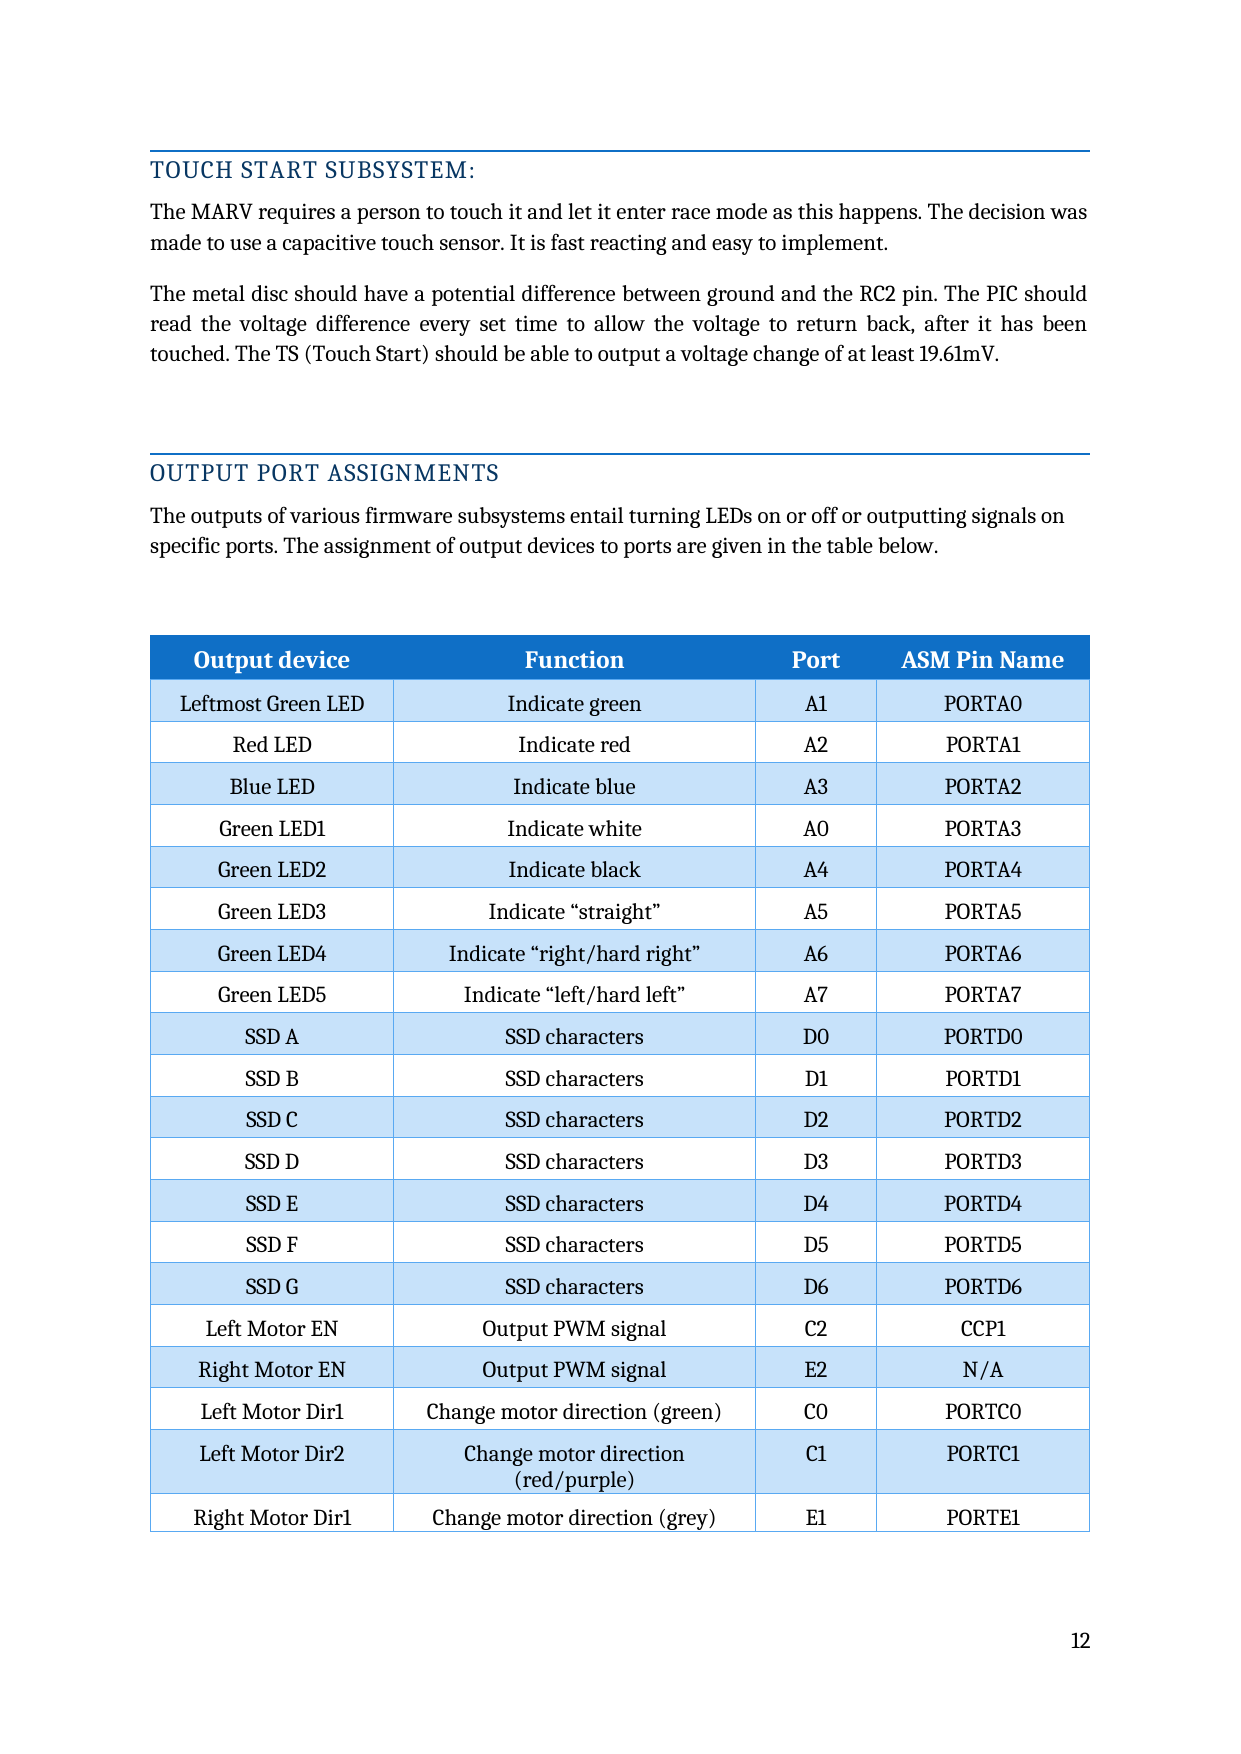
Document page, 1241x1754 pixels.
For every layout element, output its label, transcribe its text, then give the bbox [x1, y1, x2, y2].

table_cell PORTA0 [877, 680, 1089, 721]
table_header ASM Pin Name [877, 636, 1089, 679]
table_cell C2 [756, 1305, 876, 1346]
table_cell Left Motor EN [151, 1305, 393, 1346]
table_cell SSD characters [394, 1138, 755, 1179]
table_header Port [756, 636, 876, 679]
table_cell C1 [756, 1430, 876, 1493]
text The outputs of various firmware subsystems entail turning LEDs on or off or outputting signals on specific ports. The assignment of output devices to ports are given in the table below. [150, 502, 1090, 559]
table_cell PORTD3 [877, 1138, 1089, 1179]
text The MARV requires a person to touch it and let it enter race mode as this happens. The decision was made to use a capacitive touch sensor. It is fast reacting and easy to implement. [150, 199, 1090, 256]
table_cell SSD characters [394, 1263, 755, 1304]
table_cell Green LED5 [151, 972, 393, 1012]
table_cell A5 [756, 888, 876, 929]
table_cell PORTA2 [877, 763, 1089, 804]
table_cell CCP1 [877, 1305, 1089, 1346]
table_cell E1 [756, 1494, 876, 1531]
table_cell A3 [756, 763, 876, 804]
table_cell E2 [756, 1347, 876, 1387]
table_cell PORTA7 [877, 972, 1089, 1012]
table_cell A6 [756, 930, 876, 971]
table_cell Indicate “straight” [394, 888, 755, 929]
table_cell D3 [756, 1138, 876, 1179]
table_cell PORTC0 [877, 1388, 1089, 1429]
text The metal disc should have a potential difference between ground and the RC2 pin. The PIC should read the voltage difference every set time to allow the voltage to return back, after it has been touched. The TS (Touch Start) should be able to output a voltage change of at least 19.61mV. [150, 280, 1090, 367]
table_cell PORTC1 [877, 1430, 1089, 1493]
table_cell Indicate “left/hard left” [394, 972, 755, 1012]
table_cell A1 [756, 680, 876, 721]
table_cell Right Motor Dir1 [151, 1494, 393, 1531]
table_cell D1 [756, 1055, 876, 1096]
table_cell D0 [756, 1013, 876, 1054]
table_cell PORTE1 [877, 1494, 1089, 1531]
table_cell PORTA4 [877, 847, 1089, 887]
table_cell Green LED4 [151, 930, 393, 971]
table_cell Indicate “right/hard right” [394, 930, 755, 971]
table_cell SSD characters [394, 1097, 755, 1137]
table_cell Output PWM signal [394, 1347, 755, 1387]
table_cell SSD characters [394, 1222, 755, 1262]
table_cell PORTD6 [877, 1263, 1089, 1304]
table_cell PORTD2 [877, 1097, 1089, 1137]
subtitle Output Port assignments [150, 455, 1090, 488]
table_cell Indicate green [394, 680, 755, 721]
table_cell Indicate red [394, 722, 755, 762]
table_cell N/A [877, 1347, 1089, 1387]
table_cell PORTA1 [877, 722, 1089, 762]
table_cell Red LED [151, 722, 393, 762]
table_cell PORTA6 [877, 930, 1089, 971]
table_cell SSD C [151, 1097, 393, 1137]
table_cell Output PWM signal [394, 1305, 755, 1346]
table_cell Left Motor Dir2 [151, 1430, 393, 1493]
table_cell PORTD1 [877, 1055, 1089, 1096]
table_cell Leftmost Green LED [151, 680, 393, 721]
table_cell PORTD4 [877, 1180, 1089, 1221]
table_cell Change motor direction (grey) [394, 1494, 755, 1531]
table_cell D5 [756, 1222, 876, 1262]
table_cell Change motor direction (green) [394, 1388, 755, 1429]
table_cell A4 [756, 847, 876, 887]
table_cell SSD characters [394, 1055, 755, 1096]
table_cell Blue LED [151, 763, 393, 804]
table_cell SSD B [151, 1055, 393, 1096]
table_cell A7 [756, 972, 876, 1012]
table_cell Indicate black [394, 847, 755, 887]
table_cell A2 [756, 722, 876, 762]
subtitle Touch start subsystem: [150, 152, 1090, 184]
table_cell D2 [756, 1097, 876, 1137]
table_cell Left Motor Dir1 [151, 1388, 393, 1429]
table_cell SSD G [151, 1263, 393, 1304]
table_cell Right Motor EN [151, 1347, 393, 1387]
table_cell SSD characters [394, 1180, 755, 1221]
table_cell Green LED2 [151, 847, 393, 887]
table_cell SSD D [151, 1138, 393, 1179]
table_cell C0 [756, 1388, 876, 1429]
table_cell SSD A [151, 1013, 393, 1054]
table_header Function [394, 636, 755, 679]
table_cell Green LED1 [151, 805, 393, 846]
table_cell A0 [756, 805, 876, 846]
table_cell SSD F [151, 1222, 393, 1262]
table_cell PORTD0 [877, 1013, 1089, 1054]
table_cell SSD E [151, 1180, 393, 1221]
table_cell SSD characters [394, 1013, 755, 1054]
table_cell Green LED3 [151, 888, 393, 929]
table_cell Indicate white [394, 805, 755, 846]
table_cell Indicate blue [394, 763, 755, 804]
table_cell PORTA3 [877, 805, 1089, 846]
table_header Output device [151, 636, 393, 679]
table_cell PORTD5 [877, 1222, 1089, 1262]
table_cell PORTA5 [877, 888, 1089, 929]
table_cell D6 [756, 1263, 876, 1304]
table_cell D4 [756, 1180, 876, 1221]
table_cell Change motor direction (red/purple) [394, 1430, 755, 1493]
